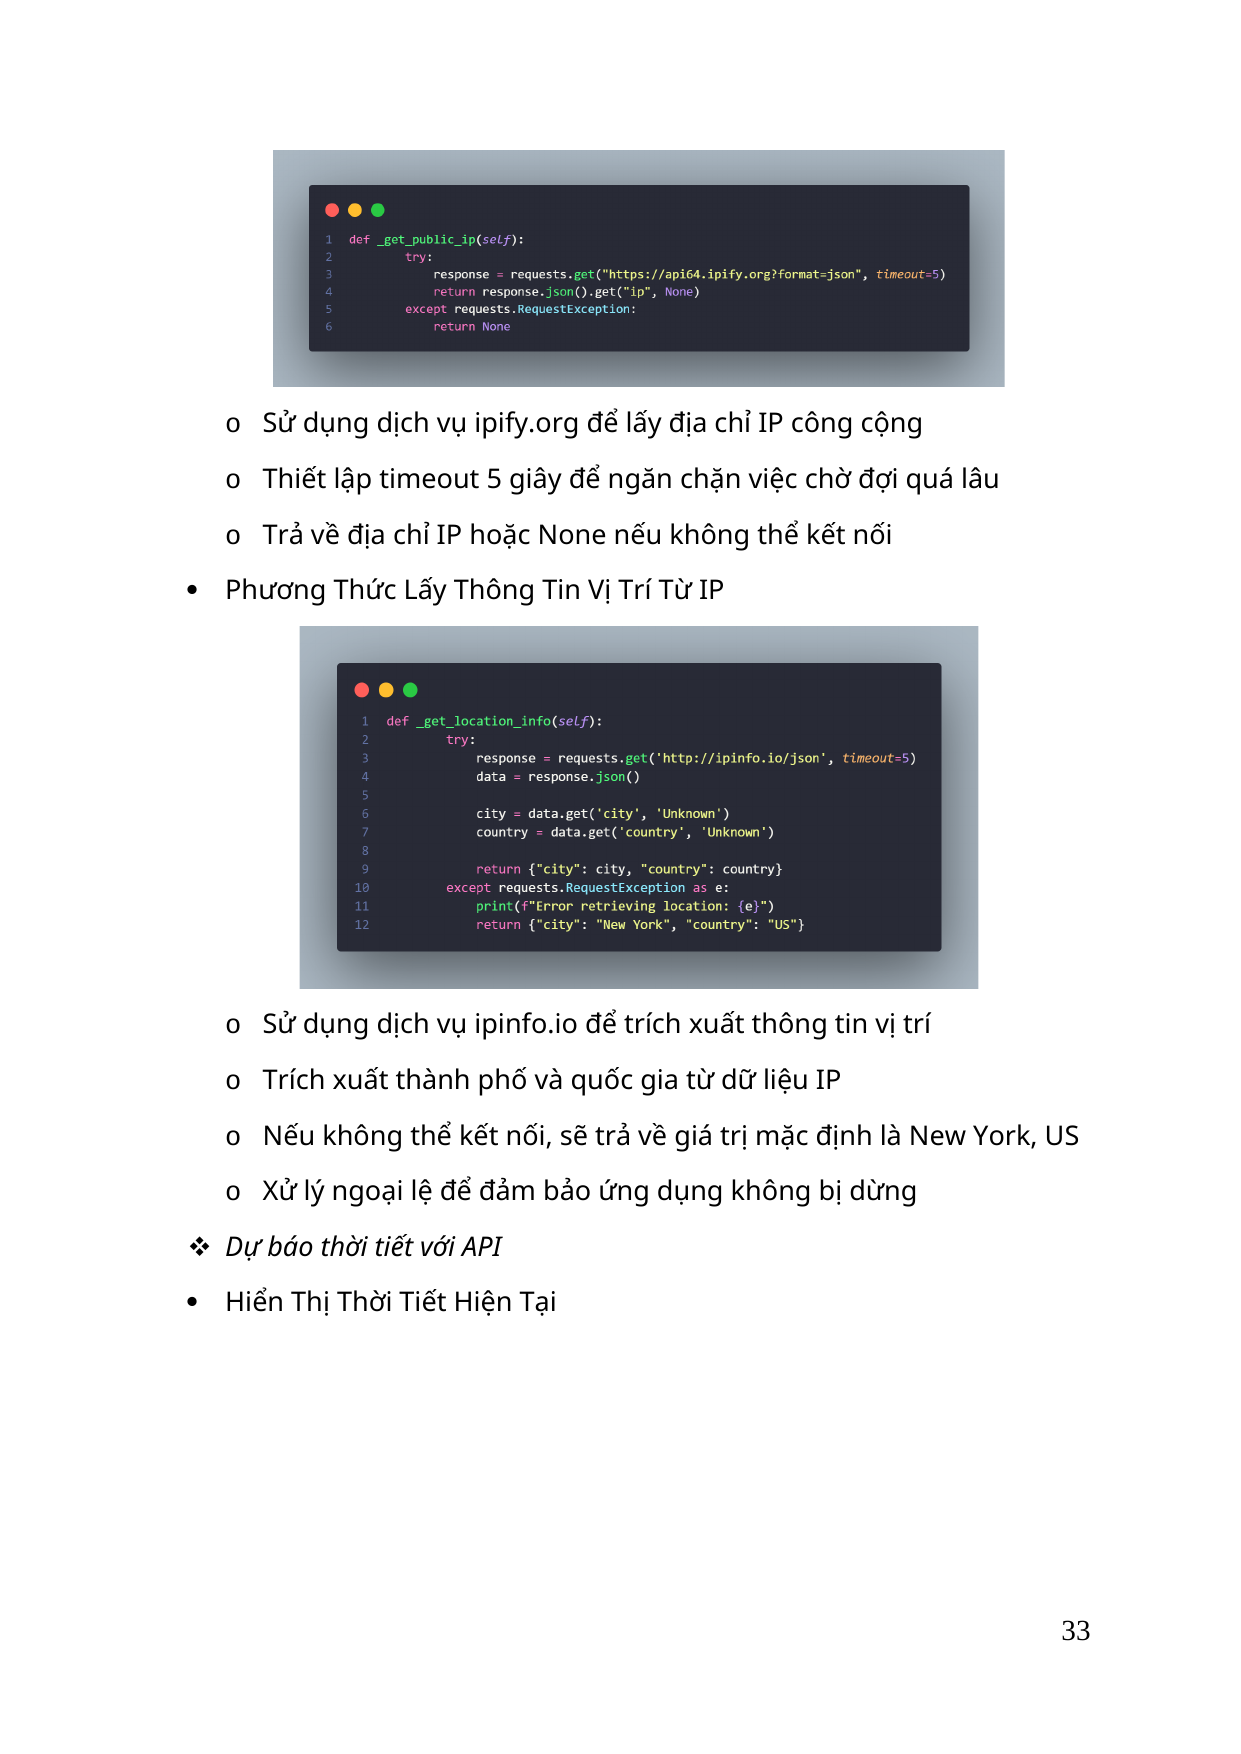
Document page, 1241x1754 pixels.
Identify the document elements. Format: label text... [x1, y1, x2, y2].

list Sử dụng dịch vụ ipinfo.io để trích xuất thông tin vị trí [225, 1005, 1090, 1042]
list Sử dụng dịch vụ ipify.org để lấy địa chỉ IP công cộng [225, 404, 1090, 441]
picture [273, 150, 1005, 387]
list Nếu không thể kết nối, sẽ trả về giá trị mặc định là New York, US [225, 1116, 1090, 1153]
list Xử lý ngoại lệ để đảm bảo ứng dụng không bị dừng [225, 1172, 1090, 1209]
list Thiết lập timeout 5 giây để ngăn chặn việc chờ đợi quá lâu [225, 459, 1090, 497]
list Trích xuất thành phố và quốc gia từ dữ liệu IP [225, 1061, 1090, 1098]
picture [299, 626, 979, 989]
list Phương Thức Lấy Thông Tin Vị Trí Từ IP [187, 571, 1090, 608]
list Trả về địa chỉ IP hoặc None nếu không thể kết nối [225, 515, 1090, 552]
list Dự báo thời tiết với API [187, 1227, 1090, 1264]
list Hiển Thị Thời Tiết Hiện Tại [187, 1283, 1090, 1320]
